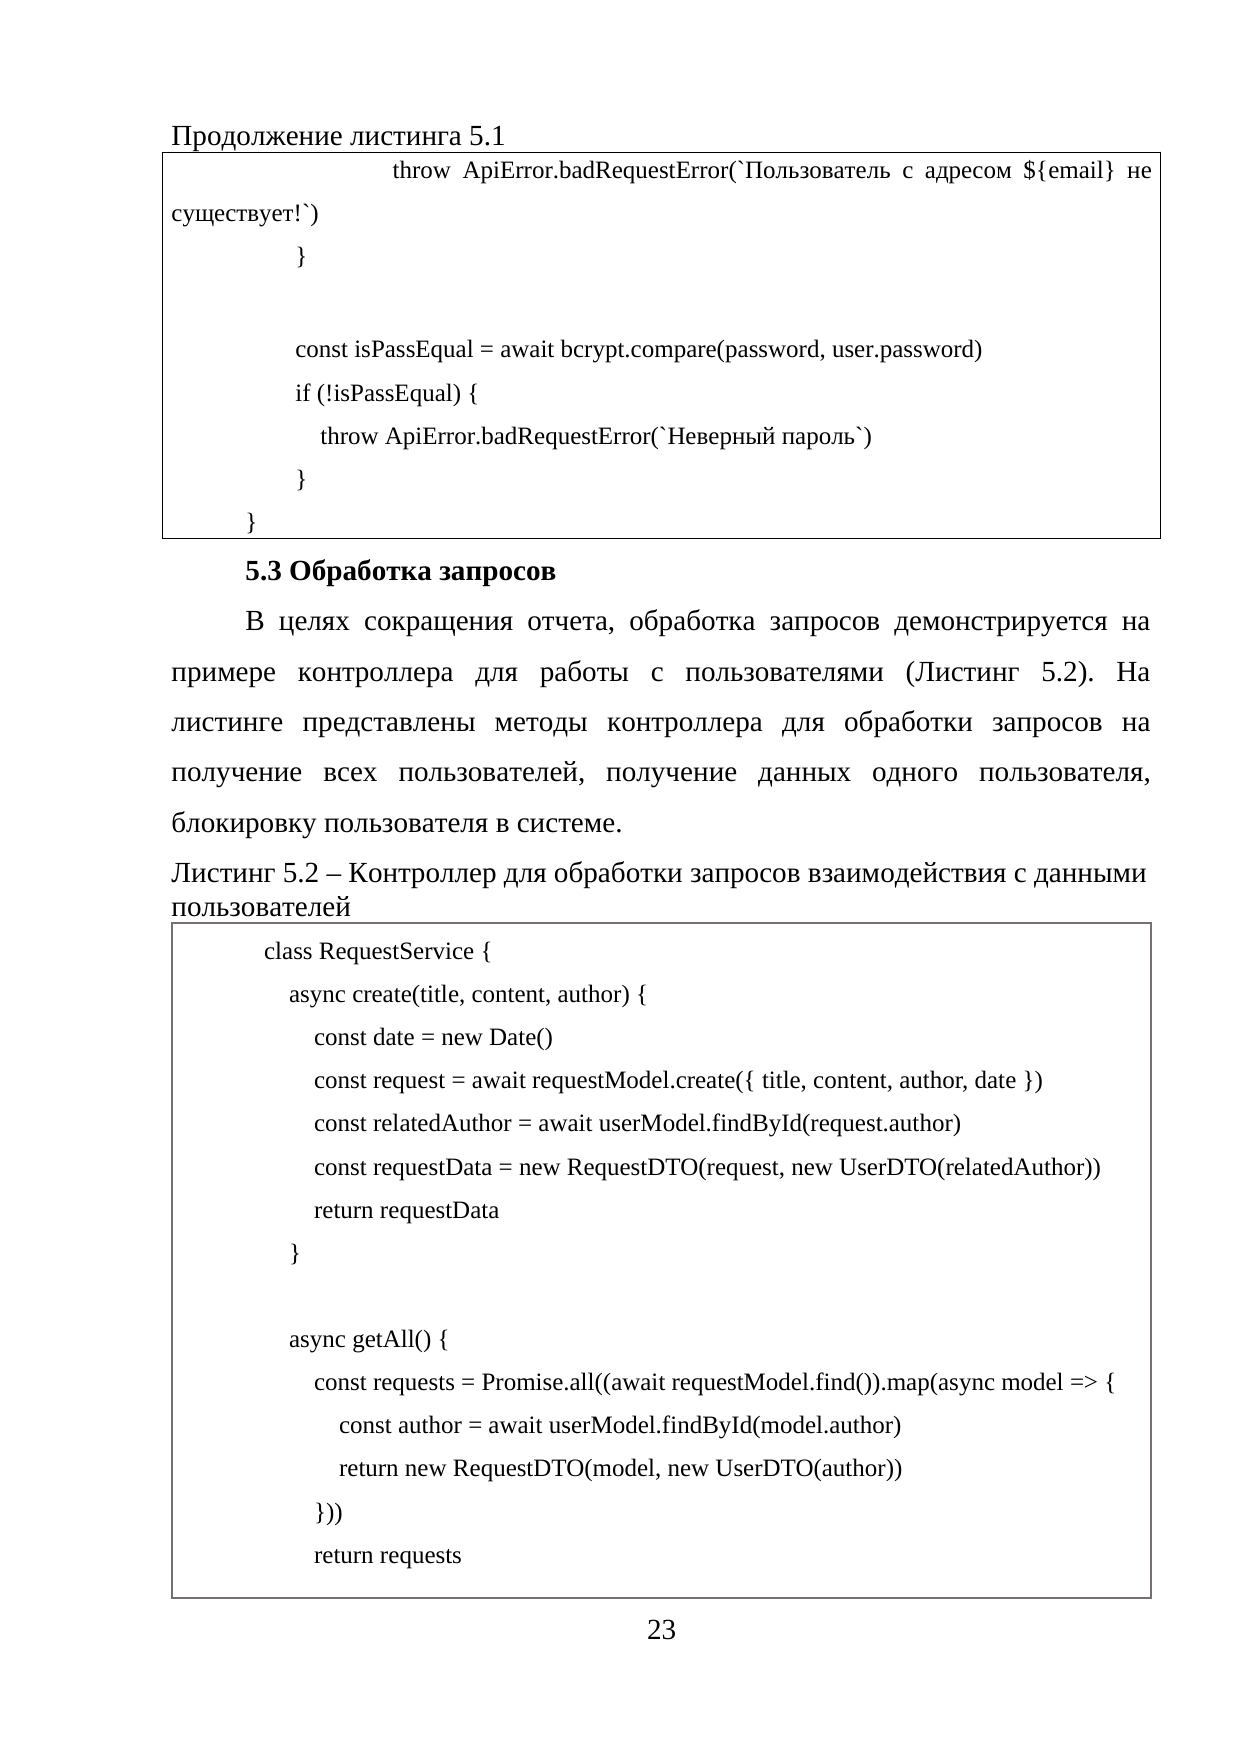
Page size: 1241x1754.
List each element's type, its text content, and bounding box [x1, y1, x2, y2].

subtitle 5.3 Обработка запросов [171, 553, 1152, 587]
text } [163, 461, 1160, 493]
text Листинг 5.2 – Контроллер для обработки запросов взаимодействия с данными пользователей [171, 855, 1152, 922]
text Продолжение листинга 5.1 [171, 118, 1152, 152]
text } [163, 504, 1160, 538]
text } [163, 238, 1160, 270]
table_header class RequestService { async create(title, content, author) { const date = new Date() const request = await requestModel.create({ title, content, author, date }) const relatedAuthor = await userModel.findById(request.author) const requestData = new RequestDTO(request, new UserDTO(relatedAuthor)) return requestData } async getAll() { const requests = Promise.all((await requestModel.find()).map(async model => { const author = await userModel.findById(model.author) return new RequestDTO(model, new UserDTO(author)) })) return requests [173, 924, 1150, 1597]
text throw ApiError.badRequestError(`Пользователь с адресом ${email} не существует!`) [163, 153, 1160, 227]
text throw ApiError.badRequestError(`Неверный пароль`) [163, 418, 1160, 449]
text if (!isPassEqual) { [163, 374, 1160, 406]
text В целях сокращения отчета, обработка запросов демонстрируется на примере контроллера для работы с пользователями (Листинг 5.2). На листинге представлены методы контроллера для обработки запросов на получение всех пользователей, получение данных одного пользователя, блокировку пользователя в системе. [171, 603, 1152, 838]
text const isPassEqual = await bcrypt.compare(password, user.password) [163, 331, 1160, 363]
